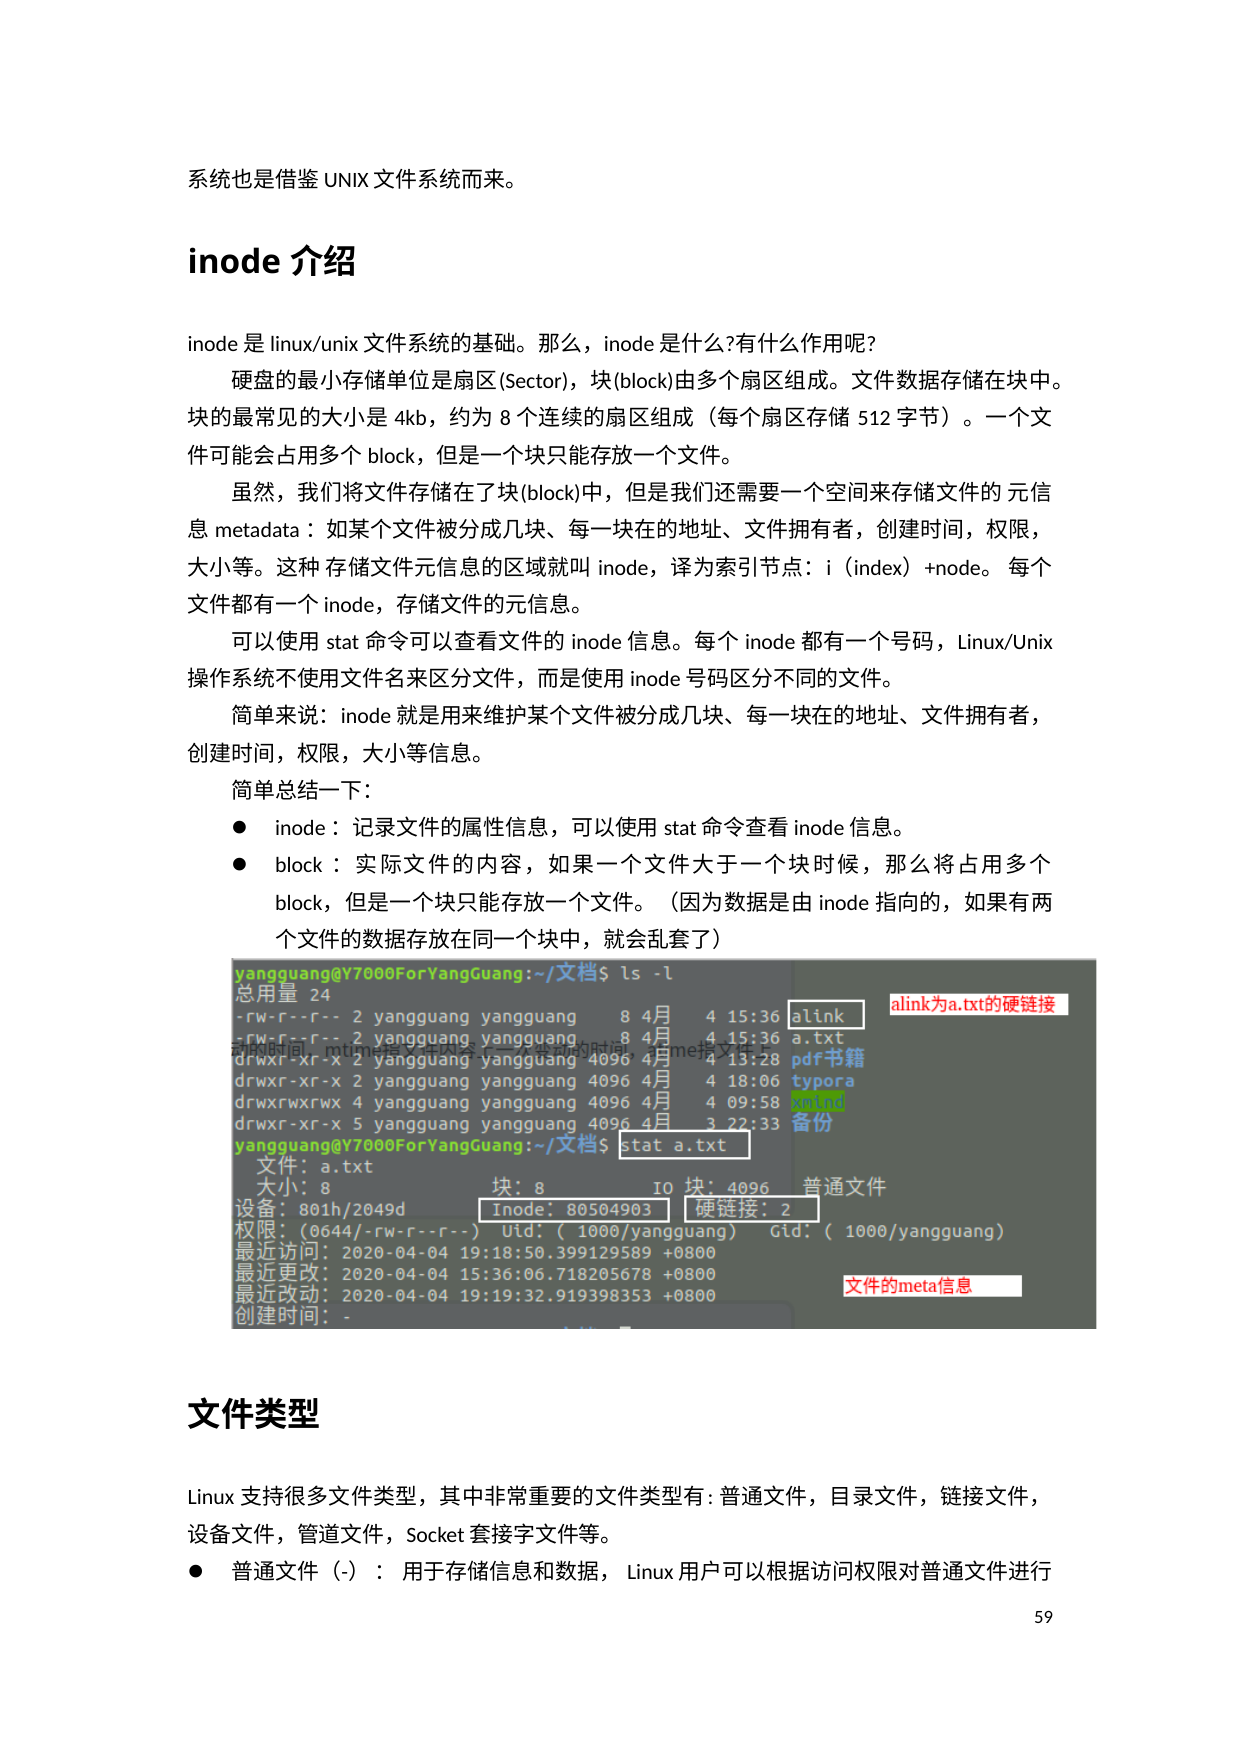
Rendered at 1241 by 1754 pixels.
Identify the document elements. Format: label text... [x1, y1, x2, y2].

text 可以使用 stat 命令可以查看文件的 inode 信息。每个 inode 都有一个号码，Linux/Unix 操作系统不使用文件名来区分文件，而是使用 inode 号码区分不同的文件。 [187, 623, 1053, 693]
list inode ：记录文件的属性信息，可以使用 stat 命令查看 inode 信息。 [231, 810, 1053, 842]
text 简单来说：inode 就是用来维护某个文件被分成几块、每一块在的地址、文件拥有者，创建时间，权限，大小等信息。 [187, 698, 1053, 768]
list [187, 1553, 1053, 1586]
list block ：实际文件的内容，如果一个文件大于一个块时候，那么将占用多个 block，但是一个块只能存放一个文件。（因为数据是由 inode 指向的，如果有两个文件的数据存放在同一个块中，就会乱套了） [231, 847, 1053, 954]
text inode 是 linux/unix 文件系统的基础。那么，inode 是什么?有什么作用呢? [187, 326, 1053, 358]
subtitle 文件类型 [187, 1380, 1053, 1445]
text Linux 支持很多文件类型，其中非常重要的文件类型有: 普通文件，目录文件，链接文件，设备文件，管道文件，Socket 套接字文件等。 [187, 1479, 1053, 1549]
subtitle inode 介绍 [187, 226, 1053, 291]
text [187, 162, 1053, 194]
picture [231, 958, 1097, 1329]
text 虽然，我们将文件存储在了块(block)中，但是我们还需要一个空间来存储文件的 元信息 metadata ：如某个文件被分成几块、每一块在的地址、文件拥有者，创建时间，权限，大小等。这种 存储文件元信息的区域就叫 inode，译为索引节点：i（index）+node。 每个文件都有一个 inode，存储文件的元信息。 [187, 474, 1053, 619]
text 硬盘的最小存储单位是扇区(Sector)，块(block)由多个扇区组成。文件数据存储在块中。块的最常见的大小是 4kb，约为 8 个连续的扇区组成（每个扇区存储 512 字节）。一个文件可能会占用多个 block，但是一个块只能存放一个文件。 [187, 363, 1053, 470]
text 简单总结一下： [187, 772, 1053, 805]
